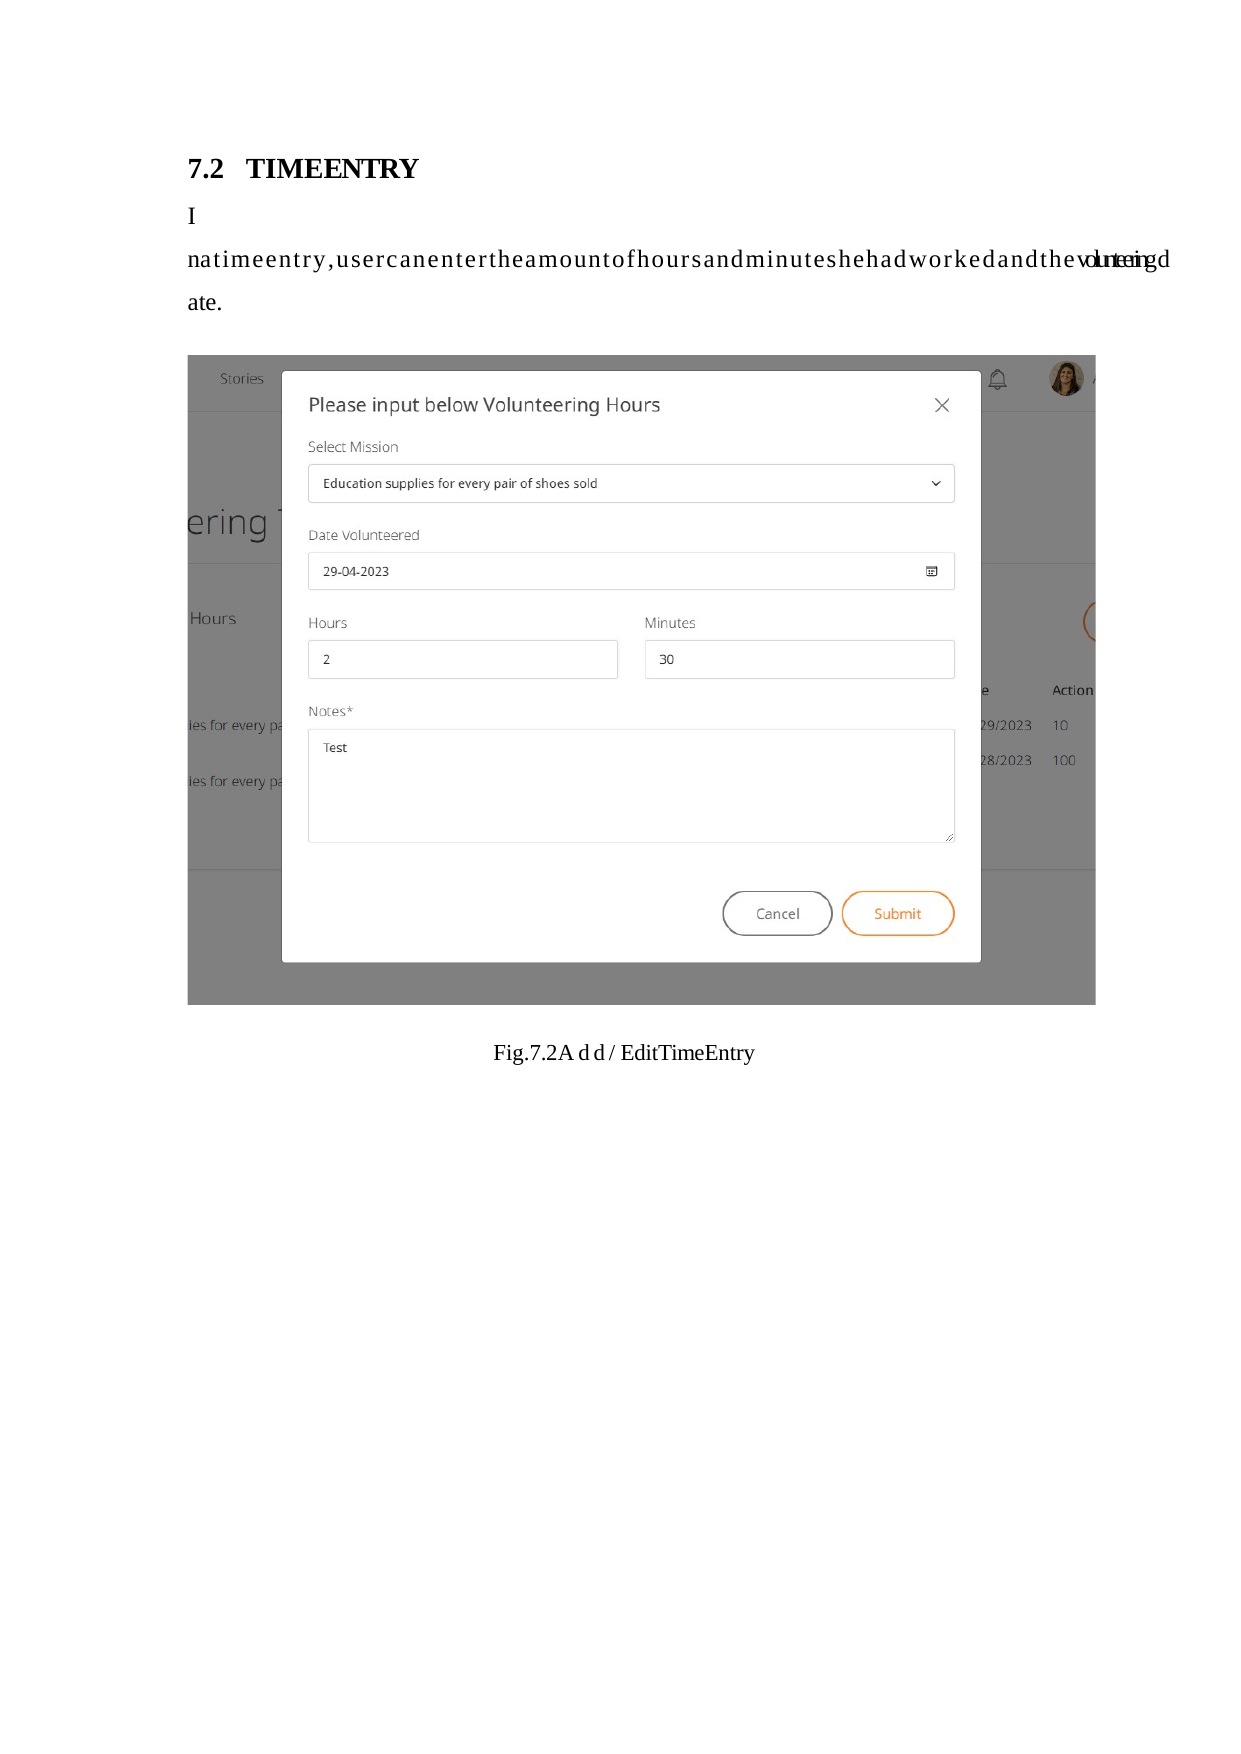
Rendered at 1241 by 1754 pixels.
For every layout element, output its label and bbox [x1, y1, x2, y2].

picture [187, 355, 1096, 1005]
